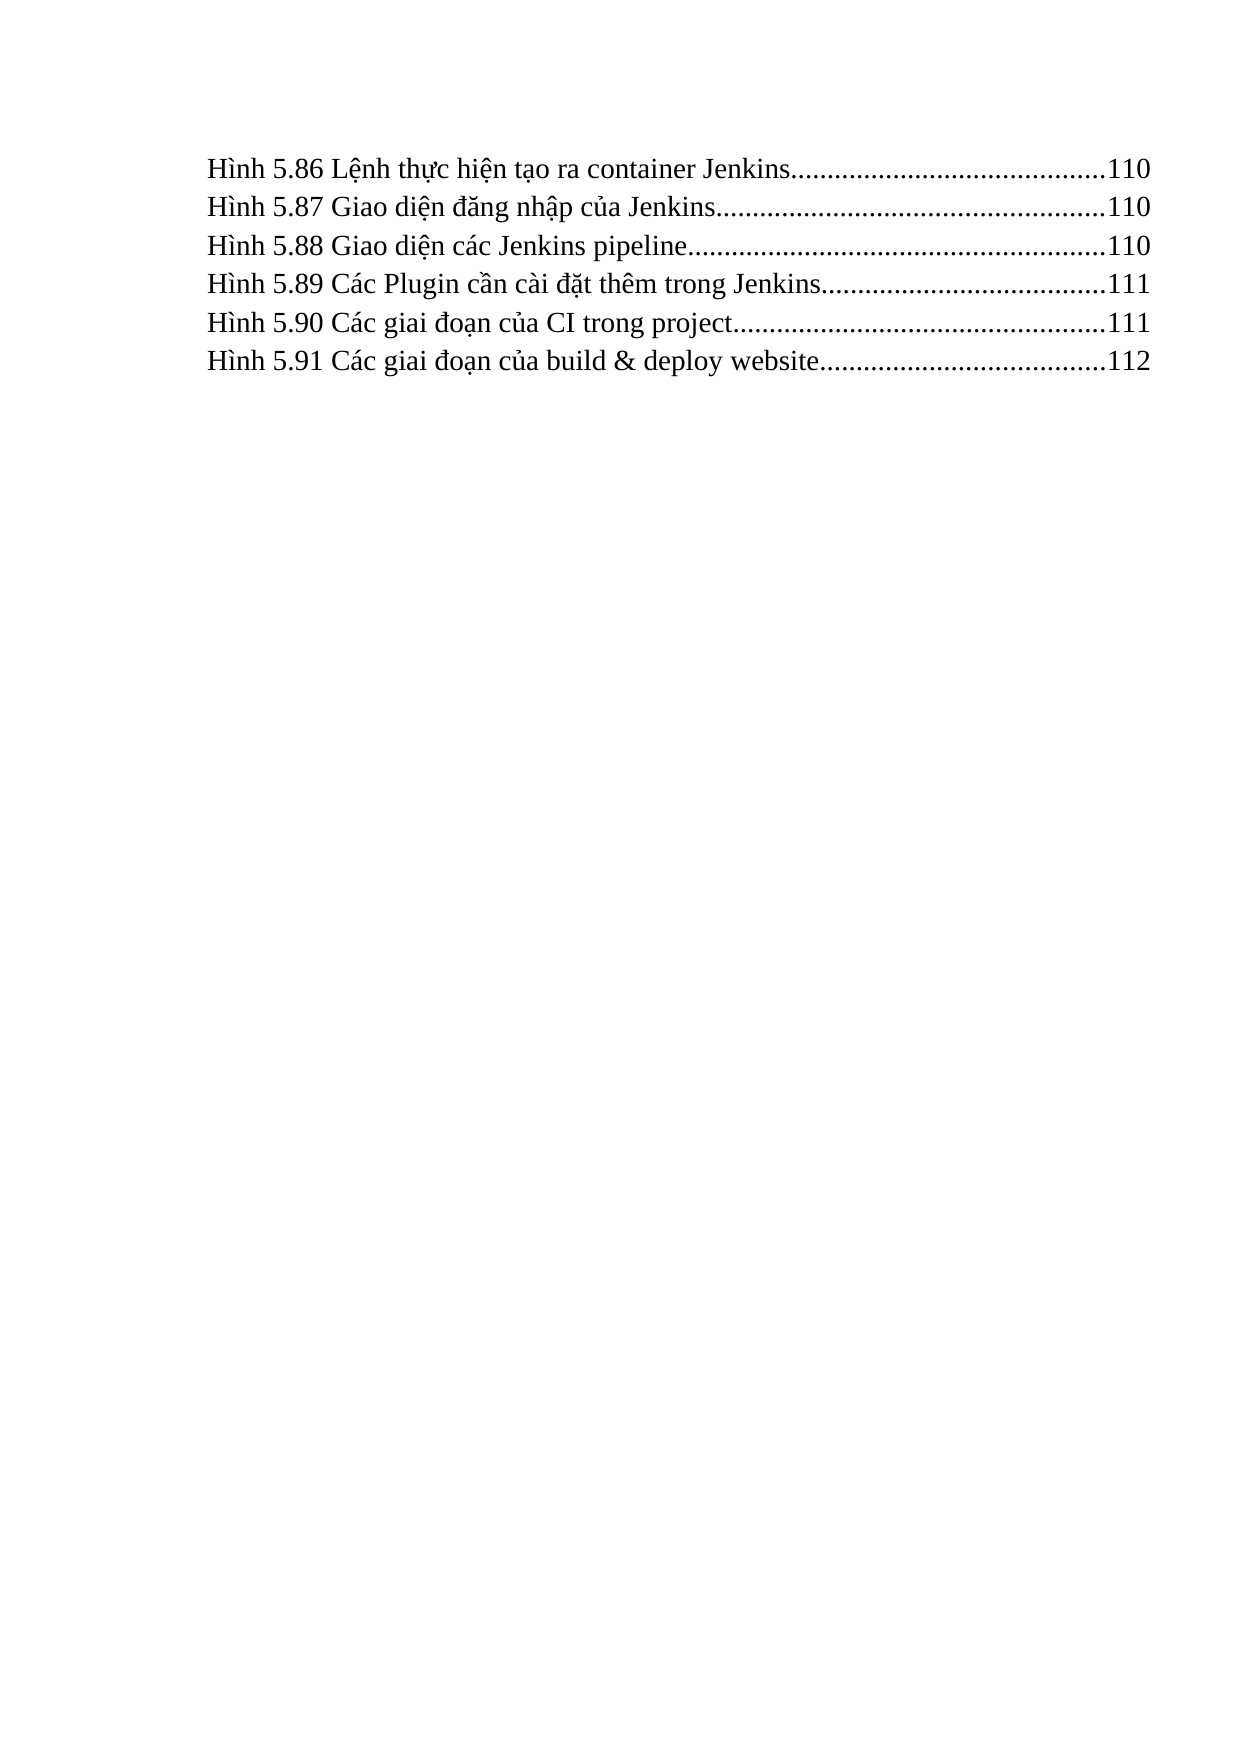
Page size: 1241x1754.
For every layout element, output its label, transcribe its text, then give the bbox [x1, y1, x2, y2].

text Hình 5.90 Các giai đoạn của CI trong project 111 [207, 305, 1152, 338]
text Hình 5.89 Các Plugin cần cài đặt thêm trong Jenkins 111 [207, 266, 1152, 300]
text Hình 5.86 Lệnh thực hiện tạo ra container Jenkins 110 [207, 151, 1152, 184]
text Hình 5.91 Các giai đoạn của build & deploy website 112 [207, 343, 1152, 377]
text Hình 5.88 Giao diện các Jenkins pipeline 110 [207, 228, 1152, 261]
text Hình 5.87 Giao diện đăng nhập của Jenkins 110 [207, 189, 1152, 223]
